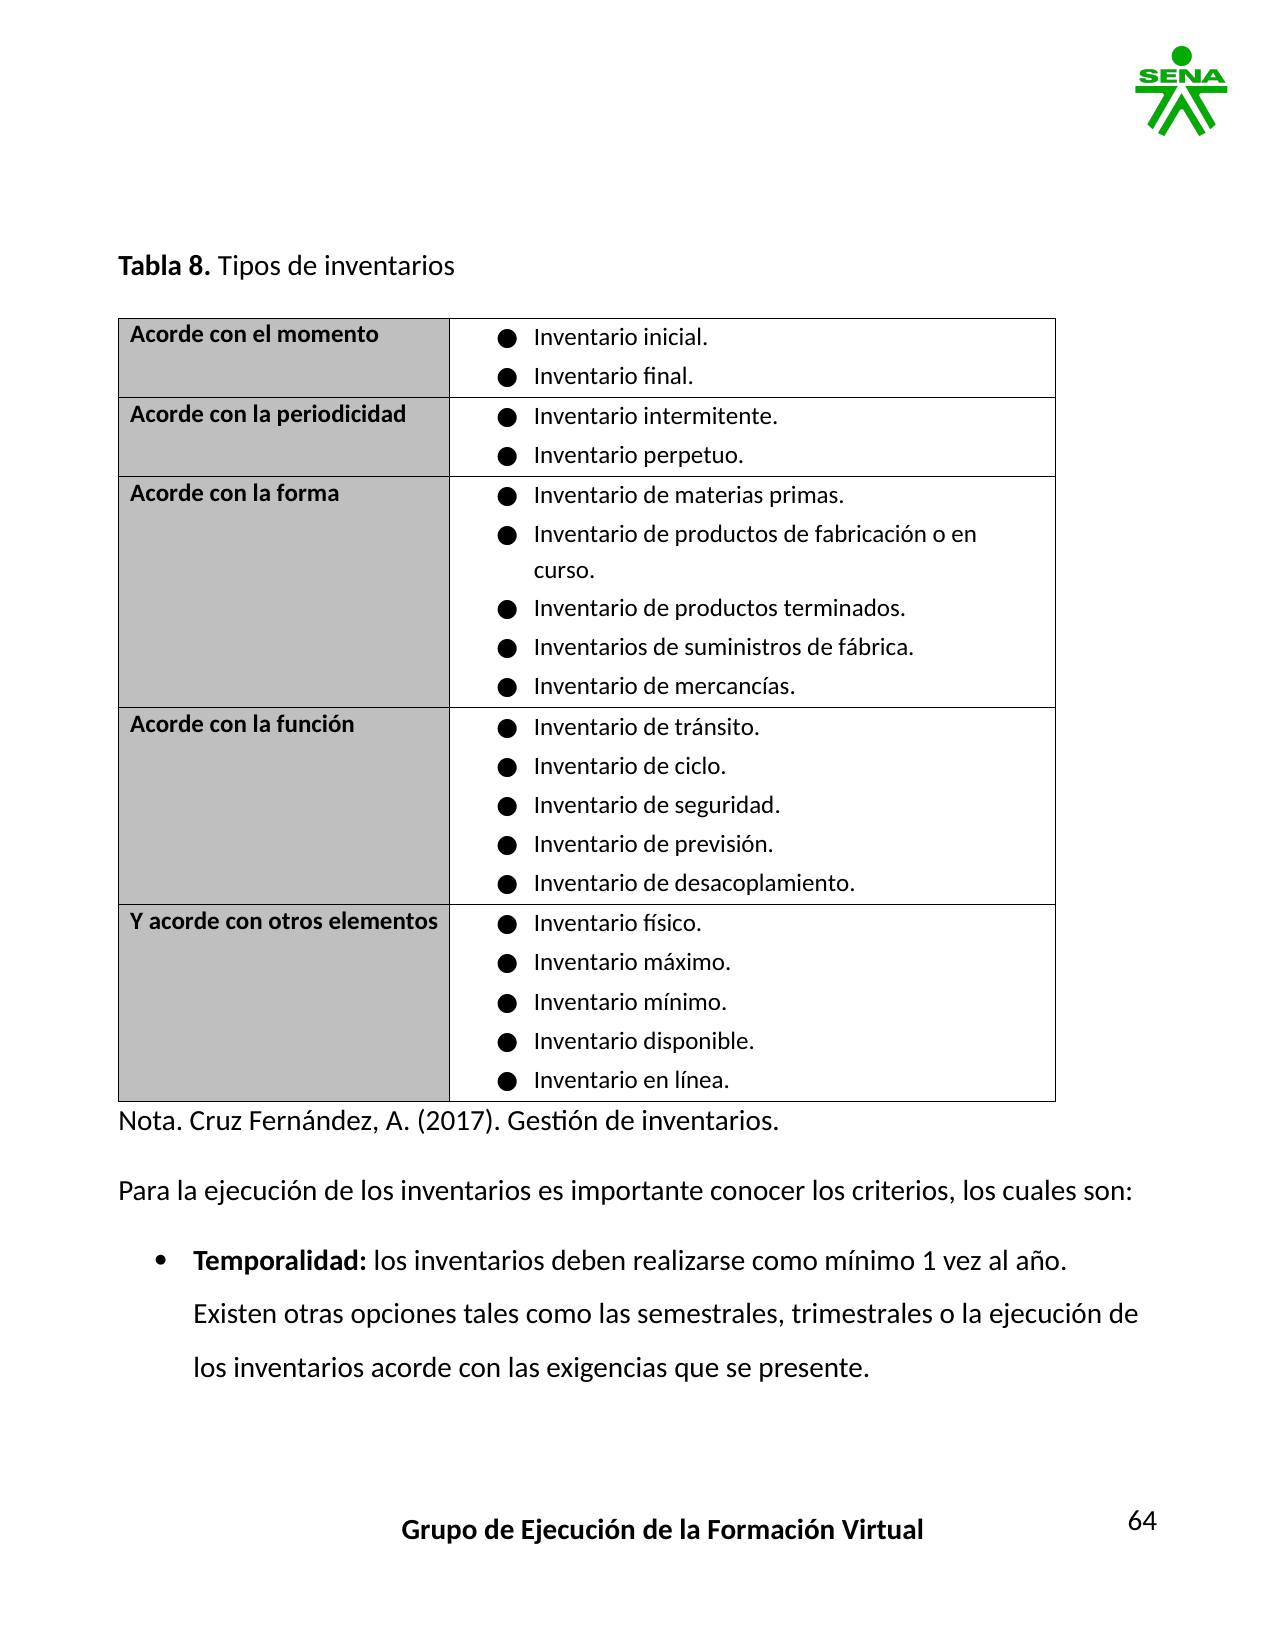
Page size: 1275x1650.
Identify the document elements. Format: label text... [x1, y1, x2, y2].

table_header Acorde con el momento [119, 319, 449, 397]
table_cell Acorde con la periodicidad [119, 398, 449, 476]
table_cell Inventario de tránsito. Inventario de ciclo. Inventario de seguridad. Inventario de previsión. Inventario de desacoplamiento. [450, 708, 1055, 904]
text Nota. Cruz Fernández, A. (2017). Gestión de inventarios. [118, 1102, 1157, 1137]
list Temporalidad: los inventarios deben realizarse como mínimo 1 vez al año. Existen otras opciones tales como las semestrales, trimestrales o la ejecución de los inventarios acorde con las exigencias que se presente. [156, 1242, 1157, 1384]
picture [1135, 46, 1228, 136]
table_header Inventario inicial. Inventario final. [450, 319, 1055, 397]
table_cell Inventario físico. Inventario máximo. Inventario mínimo. Inventario disponible. Inventario en línea. [450, 905, 1055, 1101]
table_cell Y acorde con otros elementos [119, 905, 449, 1101]
table_cell Acorde con la forma [119, 477, 449, 707]
table_cell Acorde con la función [119, 708, 449, 904]
table_cell Inventario intermitente. Inventario perpetuo. [450, 398, 1055, 476]
text Para la ejecución de los inventarios es importante conocer los criterios, los cuales son: [118, 1172, 1157, 1207]
text Tabla 8. Tipos de inventarios [118, 247, 1157, 283]
table_cell Inventario de materias primas. Inventario de productos de fabricación o en curso. Inventario de productos terminados. Inventarios de suministros de fábrica. Inventario de mercancías. [450, 477, 1055, 707]
